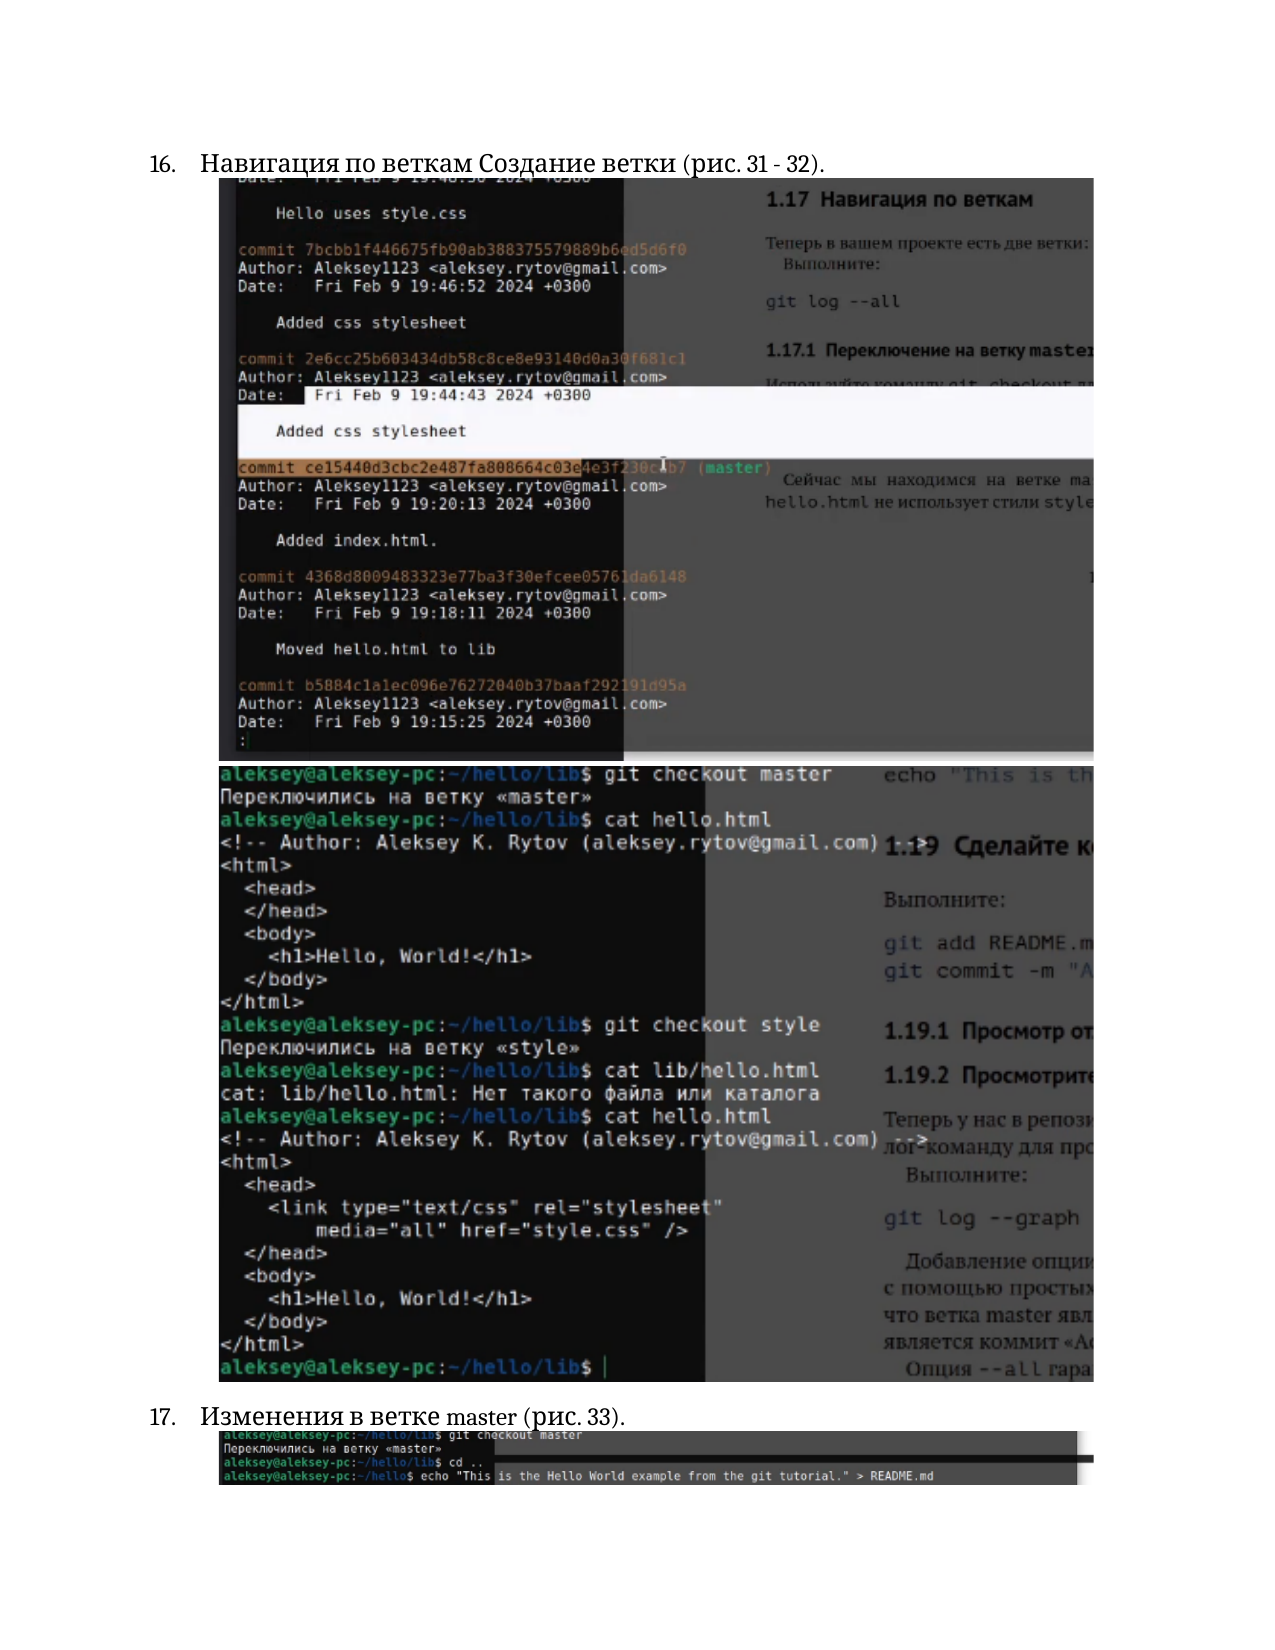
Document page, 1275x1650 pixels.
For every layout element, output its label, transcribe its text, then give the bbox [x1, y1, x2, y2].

picture [218, 1431, 1094, 1485]
picture [218, 766, 1094, 1382]
picture [218, 178, 1094, 761]
